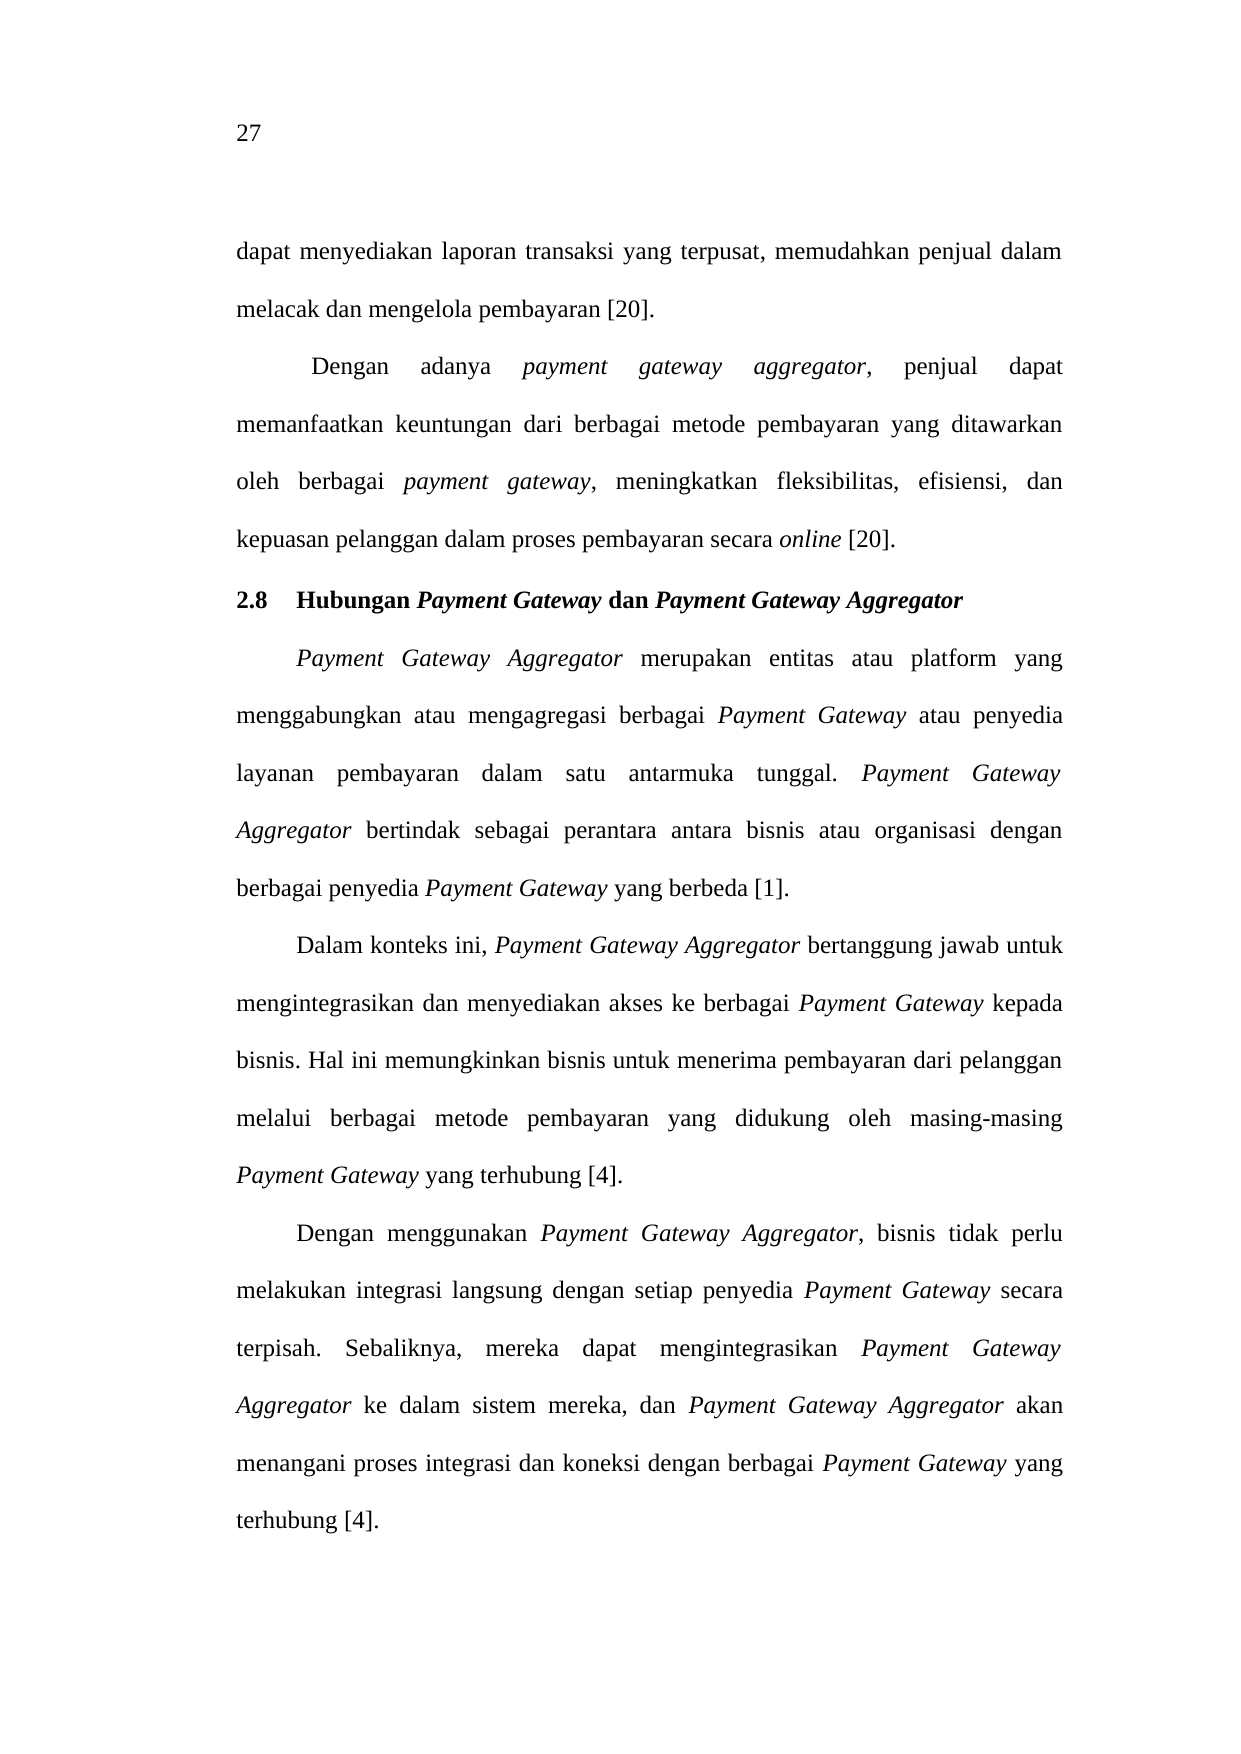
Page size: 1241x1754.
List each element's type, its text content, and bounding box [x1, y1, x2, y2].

text Dengan adanya payment gateway aggregator, penjual dapat memanfaatkan keuntungan dari berbagai metode pembayaran yang ditawarkan oleh berbagai payment gateway, meningkatkan fleksibilitas, efisiensi, dan kepuasan pelanggan dalam proses pembayaran secara online . [236, 351, 1063, 552]
subtitle Hubungan Payment Gateway dan Payment Gateway Aggregator [236, 585, 1063, 614]
text Dengan menggunakan Payment Gateway Aggregator, bisnis tidak perlu melakukan integrasi langsung dengan setiap penyedia Payment Gateway secara terpisah. Sebaliknya, mereka dapat mengintegrasikan Payment Gateway Aggregator ke dalam sistem mereka, dan Payment Gateway Aggregator akan menangani proses integrasi dan koneksi dengan berbagai Payment Gateway yang terhubung . [236, 1218, 1063, 1534]
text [236, 236, 1063, 322]
text Dalam konteks ini, Payment Gateway Aggregator bertanggung jawab untuk mengintegrasikan dan menyediakan akses ke berbagai Payment Gateway kepada bisnis. Hal ini memungkinkan bisnis untuk menerima pembayaran dari pelanggan melalui berbagai metode pembayaran yang didukung oleh masing-masing Payment Gateway yang terhubung . [236, 930, 1063, 1189]
text Payment Gateway Aggregator merupakan entitas atau platform yang menggabungkan atau mengagregasi berbagai Payment Gateway atau penyedia layanan pembayaran dalam satu antarmuka tunggal. Payment Gateway Aggregator bertindak sebagai perantara antara bisnis atau organisasi dengan berbagai penyedia Payment Gateway yang berbeda . [236, 643, 1063, 902]
